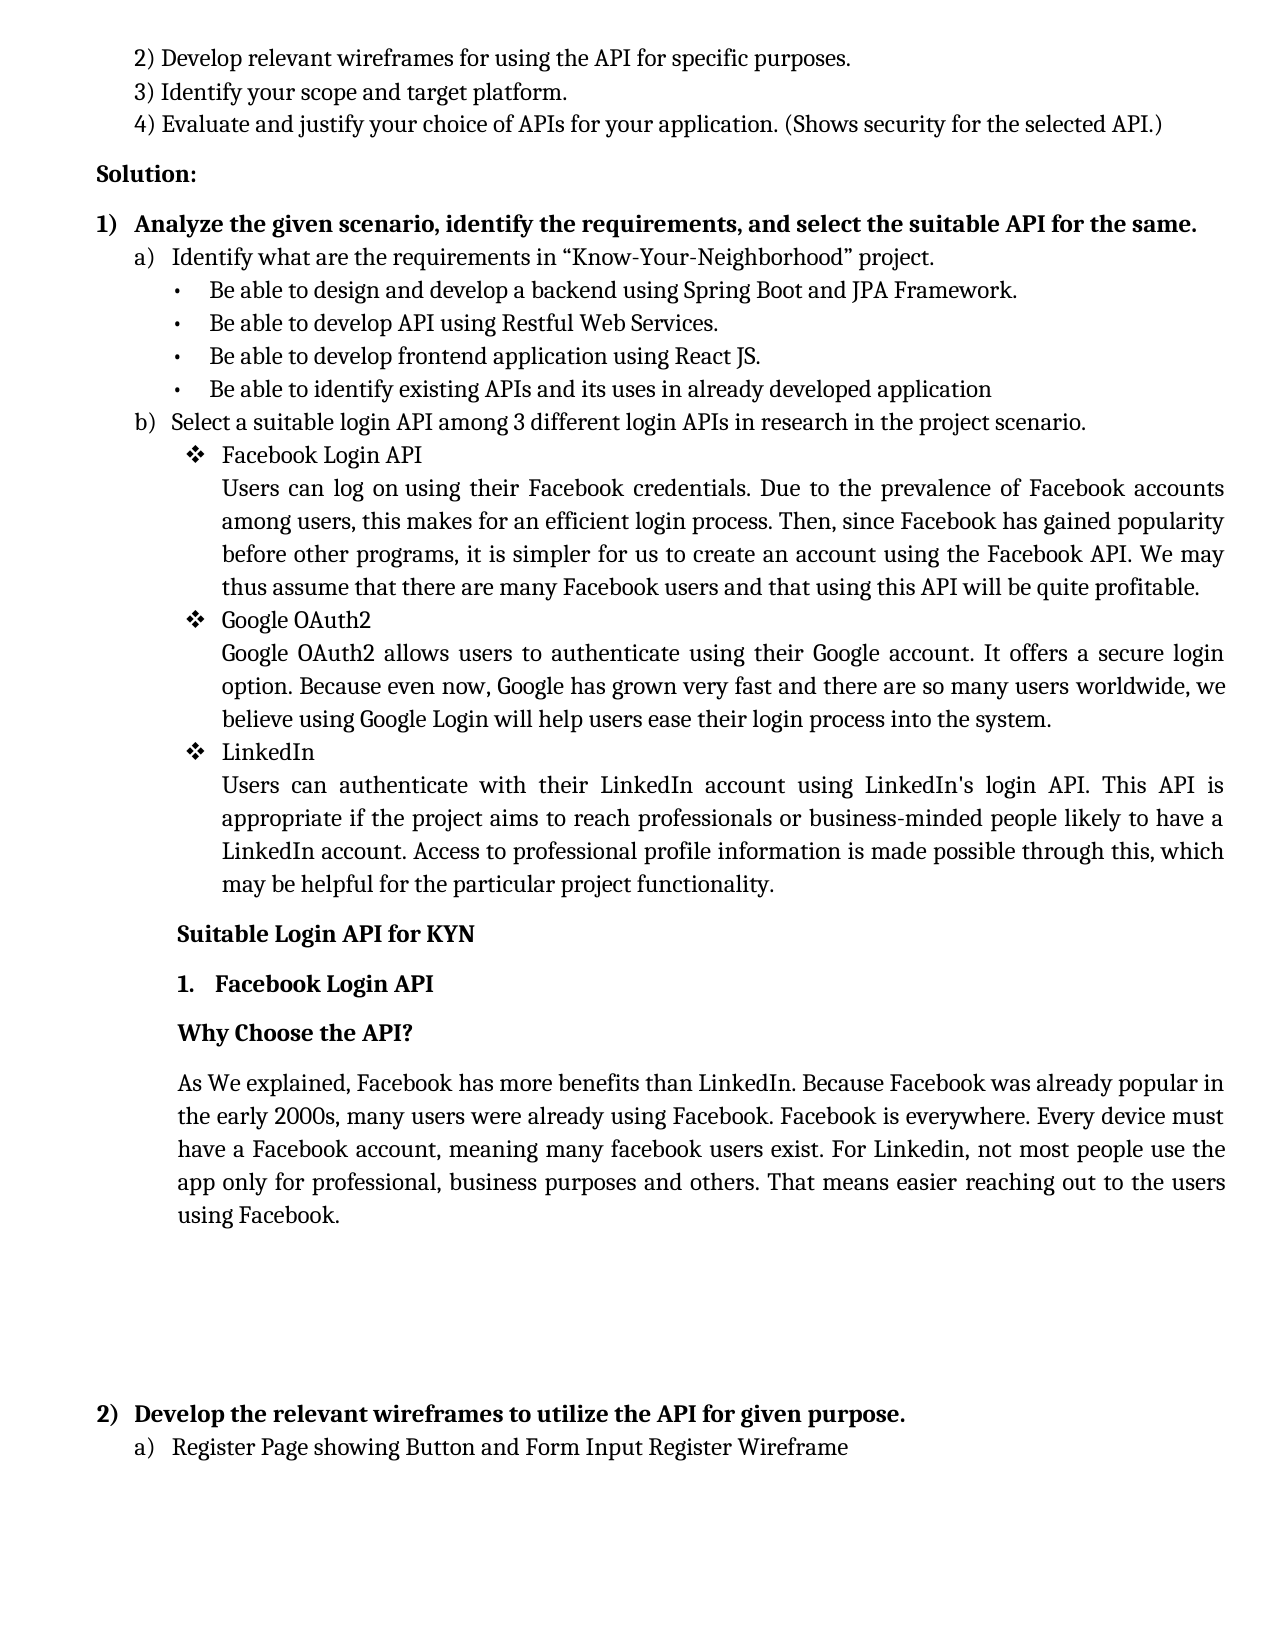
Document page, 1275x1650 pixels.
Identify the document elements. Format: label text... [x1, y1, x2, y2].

list • Be able to identify existing APIs and its uses in already developed application [172, 375, 1226, 404]
list Analyze the given scenario, identify the requirements, and select the suitable API for the same. [97, 210, 1226, 238]
list LinkedIn [184, 738, 1226, 767]
list Select a suitable login API among 3 different login APIs in research in the project scenario. [134, 408, 1226, 437]
list Users can authenticate with their LinkedIn account using LinkedIn's login API. This API is appropriate if the project aims to reach professionals or business-minded people likely to have a LinkedIn account. Access to professional profile information is made possible through this, which may be helpful for the particular project functionality. [222, 771, 1226, 899]
list 3) Identify your scope and target platform. [134, 77, 1226, 106]
list Register Page showing Button and Form Input Register Wireframe [134, 1433, 1226, 1462]
list Google OAuth2 allows users to authenticate using their Google account. It offers a secure login option. Because even now, Google has grown very fast and there are so many users worldwide, we believe using Google Login will help users ease their login process into the system. [222, 639, 1226, 734]
list Facebook Login API [177, 969, 1226, 998]
list Facebook Login API [184, 441, 1226, 470]
list • Be able to develop API using Restful Web Services. [172, 309, 1226, 338]
list Identify what are the requirements in “Know-Your-Neighborhood” project. [134, 243, 1226, 272]
list Develop the relevant wireframes to utilize the API for given purpose. [97, 1400, 1226, 1428]
list 2) Develop relevant wireframes for using the API for specific purposes. [134, 44, 1226, 73]
list 4) Evaluate and justify your choice of APIs for your application. (Shows security for the selected API.) [134, 110, 1226, 139]
text Why Choose the API? [177, 1019, 1226, 1048]
list Users can log on using their Facebook credentials. Due to the prevalence of Facebook accounts among users, this makes for an efficient login process. Then, since Facebook has gained popularity before other programs, it is simpler for us to create an account using the Facebook API. We may thus assume that there are many Facebook users and that using this API will be quite profitable. [222, 474, 1226, 602]
text As We explained, Facebook has more benefits than LinkedIn. Because Facebook was already popular in the early 2000s, many users were already using Facebook. Facebook is everywhere. Every device must have a Facebook account, meaning many facebook users exist. For Linkedin, not most people use the app only for professional, business purposes and others. That means easier reaching out to the users using Facebook. [177, 1069, 1226, 1230]
list Google OAuth2 [184, 606, 1226, 635]
list • Be able to develop frontend application using React JS. [172, 342, 1226, 371]
text Solution: [97, 160, 1226, 189]
text Suitable Login API for KYN [177, 920, 1226, 949]
list • Be able to design and develop a backend using Spring Boot and JPA Framework. [172, 276, 1226, 304]
